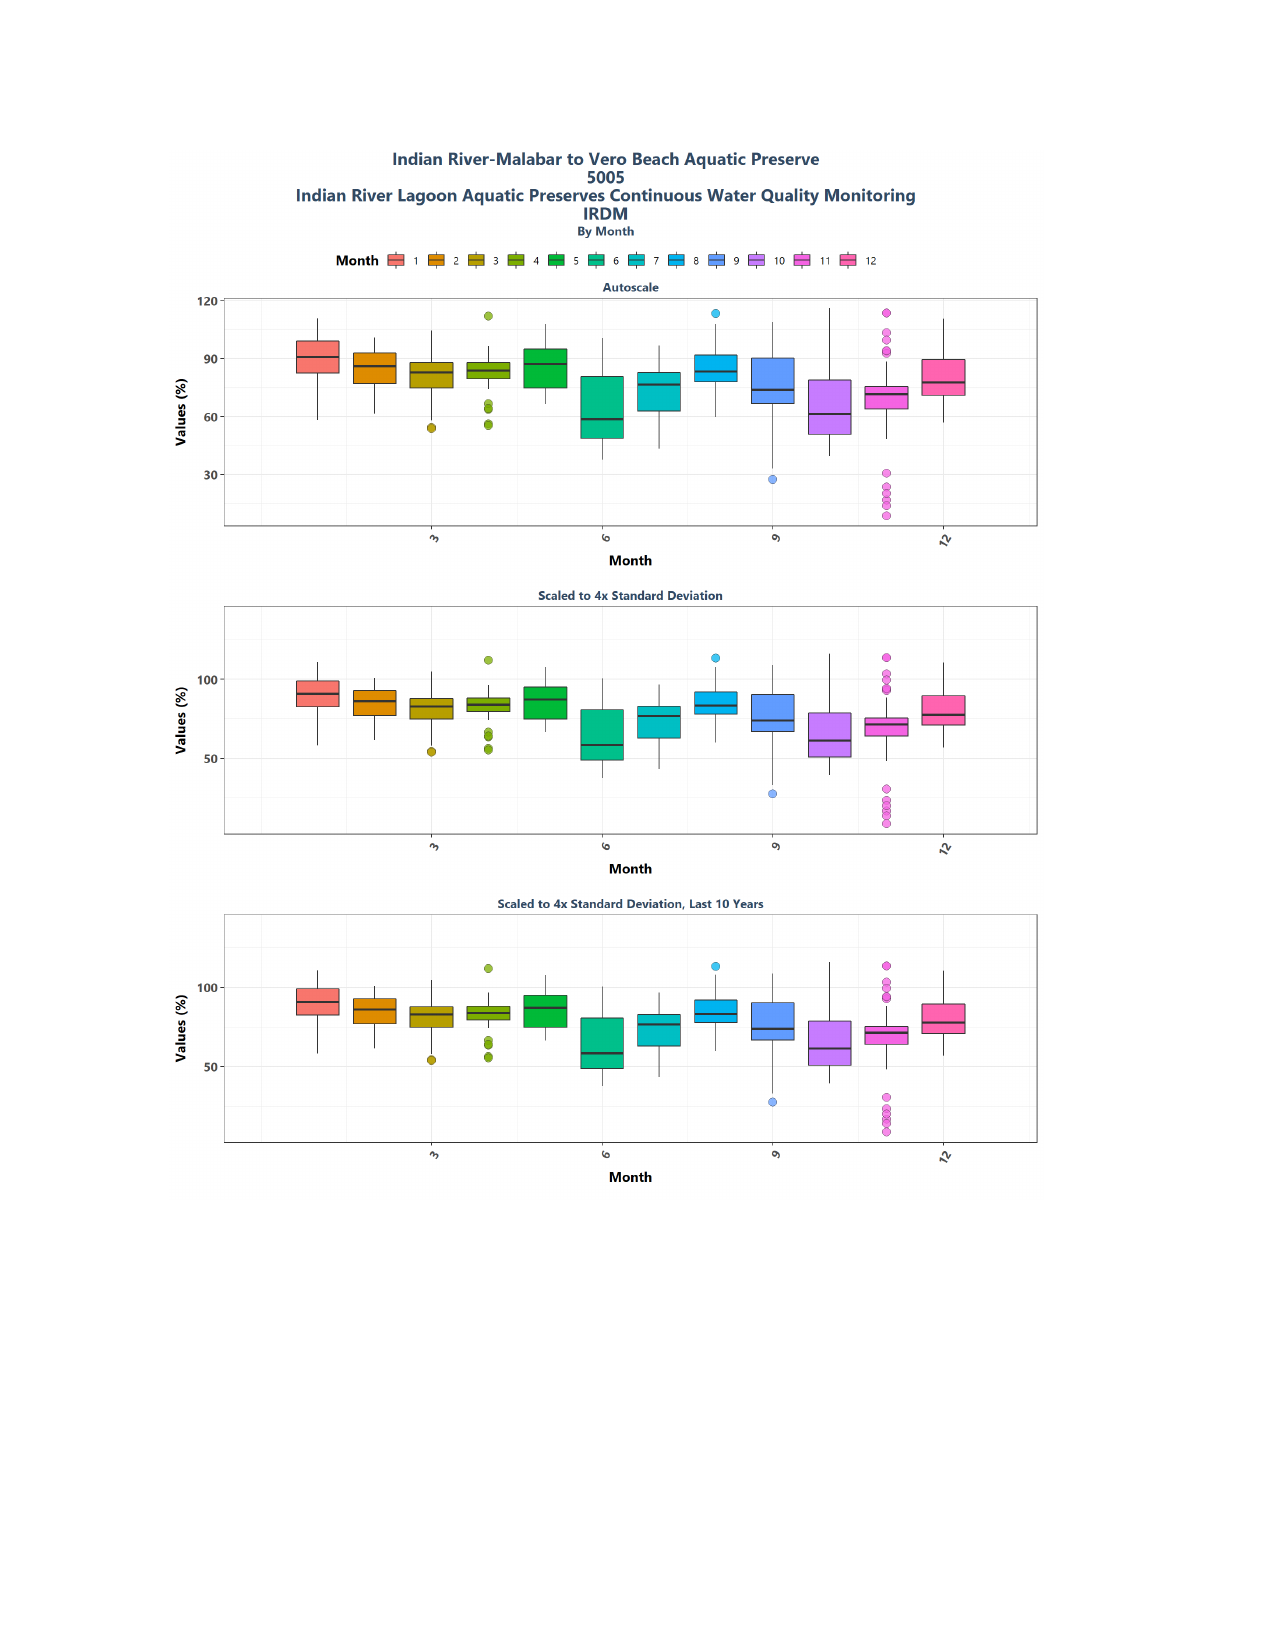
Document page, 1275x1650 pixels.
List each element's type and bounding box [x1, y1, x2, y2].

picture [168, 150, 1044, 1200]
